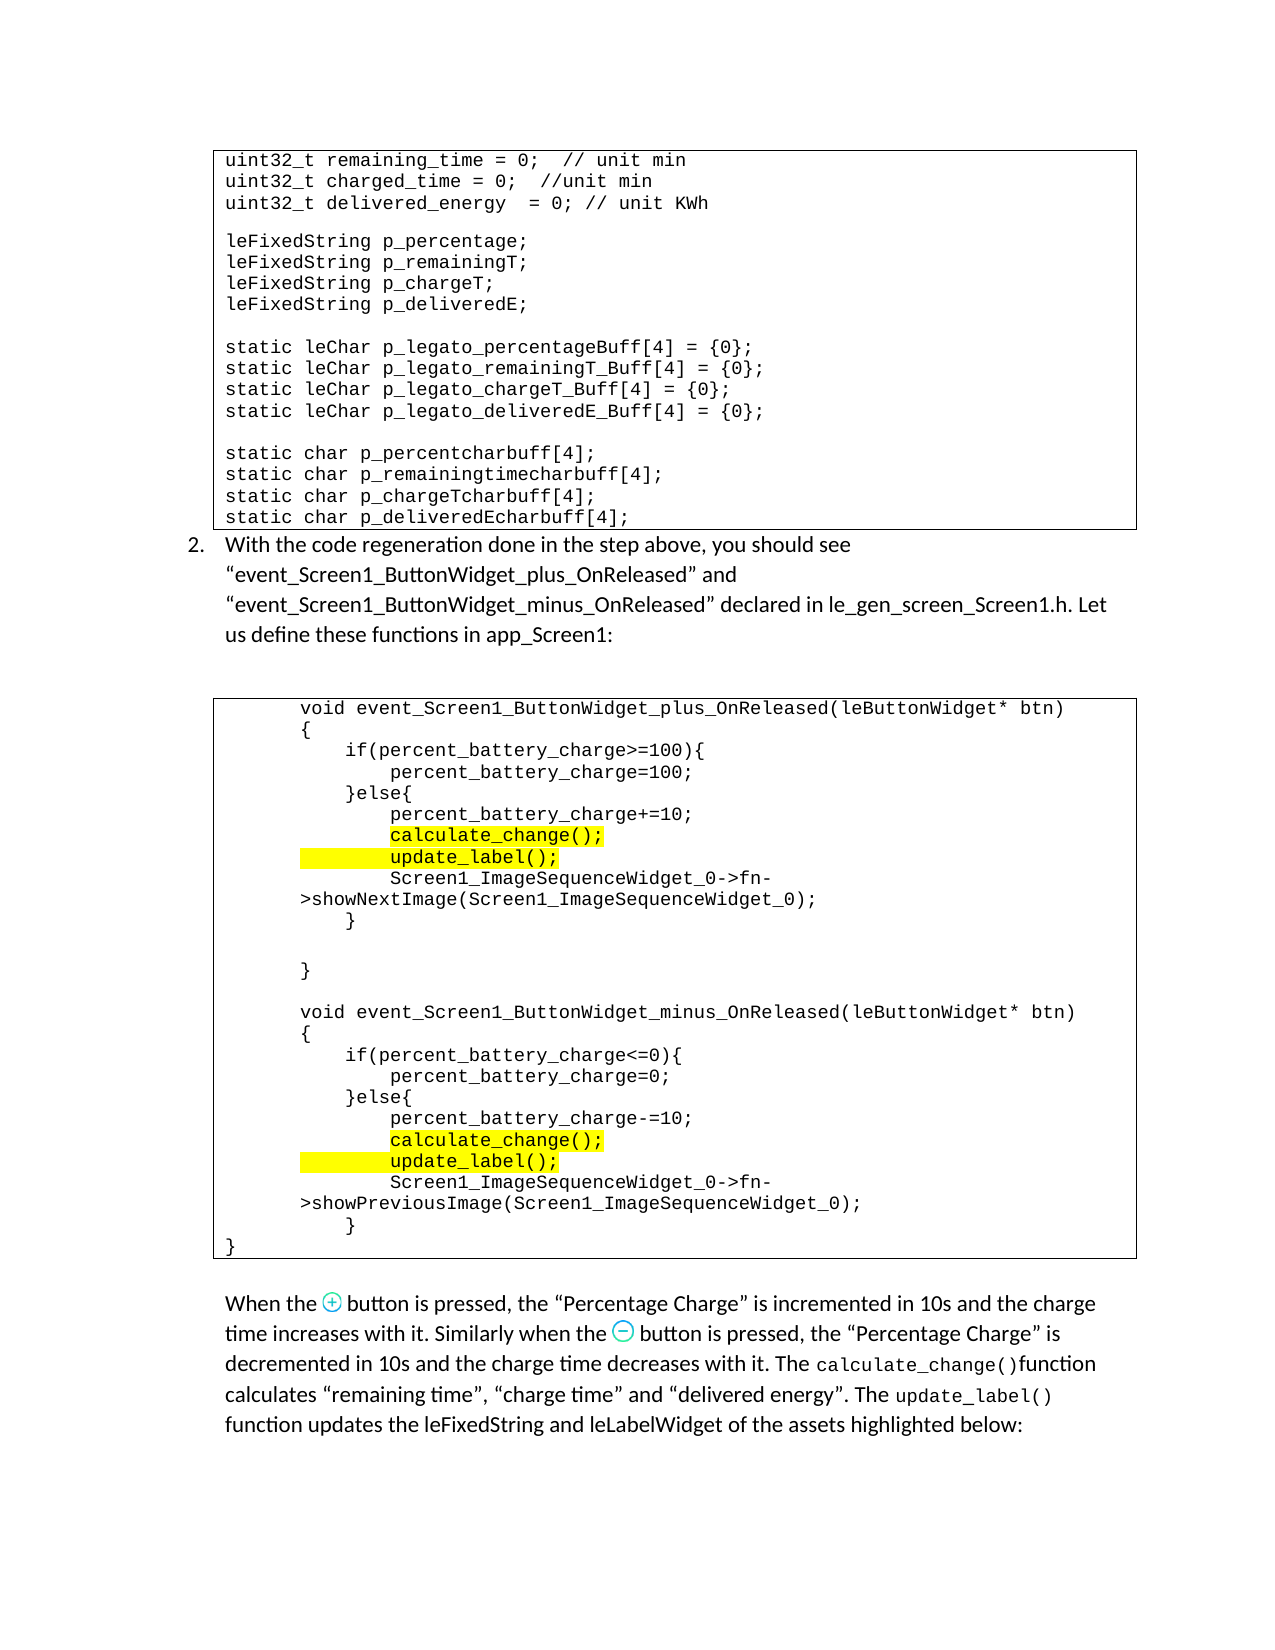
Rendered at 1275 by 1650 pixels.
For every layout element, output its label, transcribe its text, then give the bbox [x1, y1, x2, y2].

picture [322, 1292, 342, 1312]
picture [612, 1320, 634, 1342]
list When the button is pressed, the “Percentage Charge” is incremented in 10s and the charge time increases with it. Similarly when the button is pressed, the “Percentage Charge” is decremented in 10s and the charge time decreases with it. The calculate_change()function calculates “remaining time”, “charge time” and “delivered energy”. The update_label() function updates the leFixedString and leLabelWidget of the assets highlighted below: [225, 1289, 1125, 1438]
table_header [214, 151, 1136, 529]
list With the code regeneration done in the step above, you should see “event_Screen1_ButtonWidget_plus_OnReleased” and “event_Screen1_ButtonWidget_minus_OnReleased” declared in le_gen_screen_Screen1.h. Let us define these functions in app_Screen1: [187, 530, 1125, 648]
table_header void event_Screen1_ButtonWidget_plus_OnReleased(leButtonWidget* btn) { if(percent_battery_charge>=100){ percent_battery_charge=100; }else{ percent_battery_charge+=10; calculate_change(); update_label(); Screen1_ImageSequenceWidget_0->fn->showNextImage(Screen1_ImageSequenceWidget_0); } } void event_Screen1_ButtonWidget_minus_OnReleased(leButtonWidget* btn) { if(percent_battery_charge<=0){ percent_battery_charge=0; }else{ percent_battery_charge-=10; calculate_change(); update_label(); Screen1_ImageSequenceWidget_0->fn->showPreviousImage(Screen1_ImageSequenceWidget_0); } } [214, 699, 1136, 1258]
